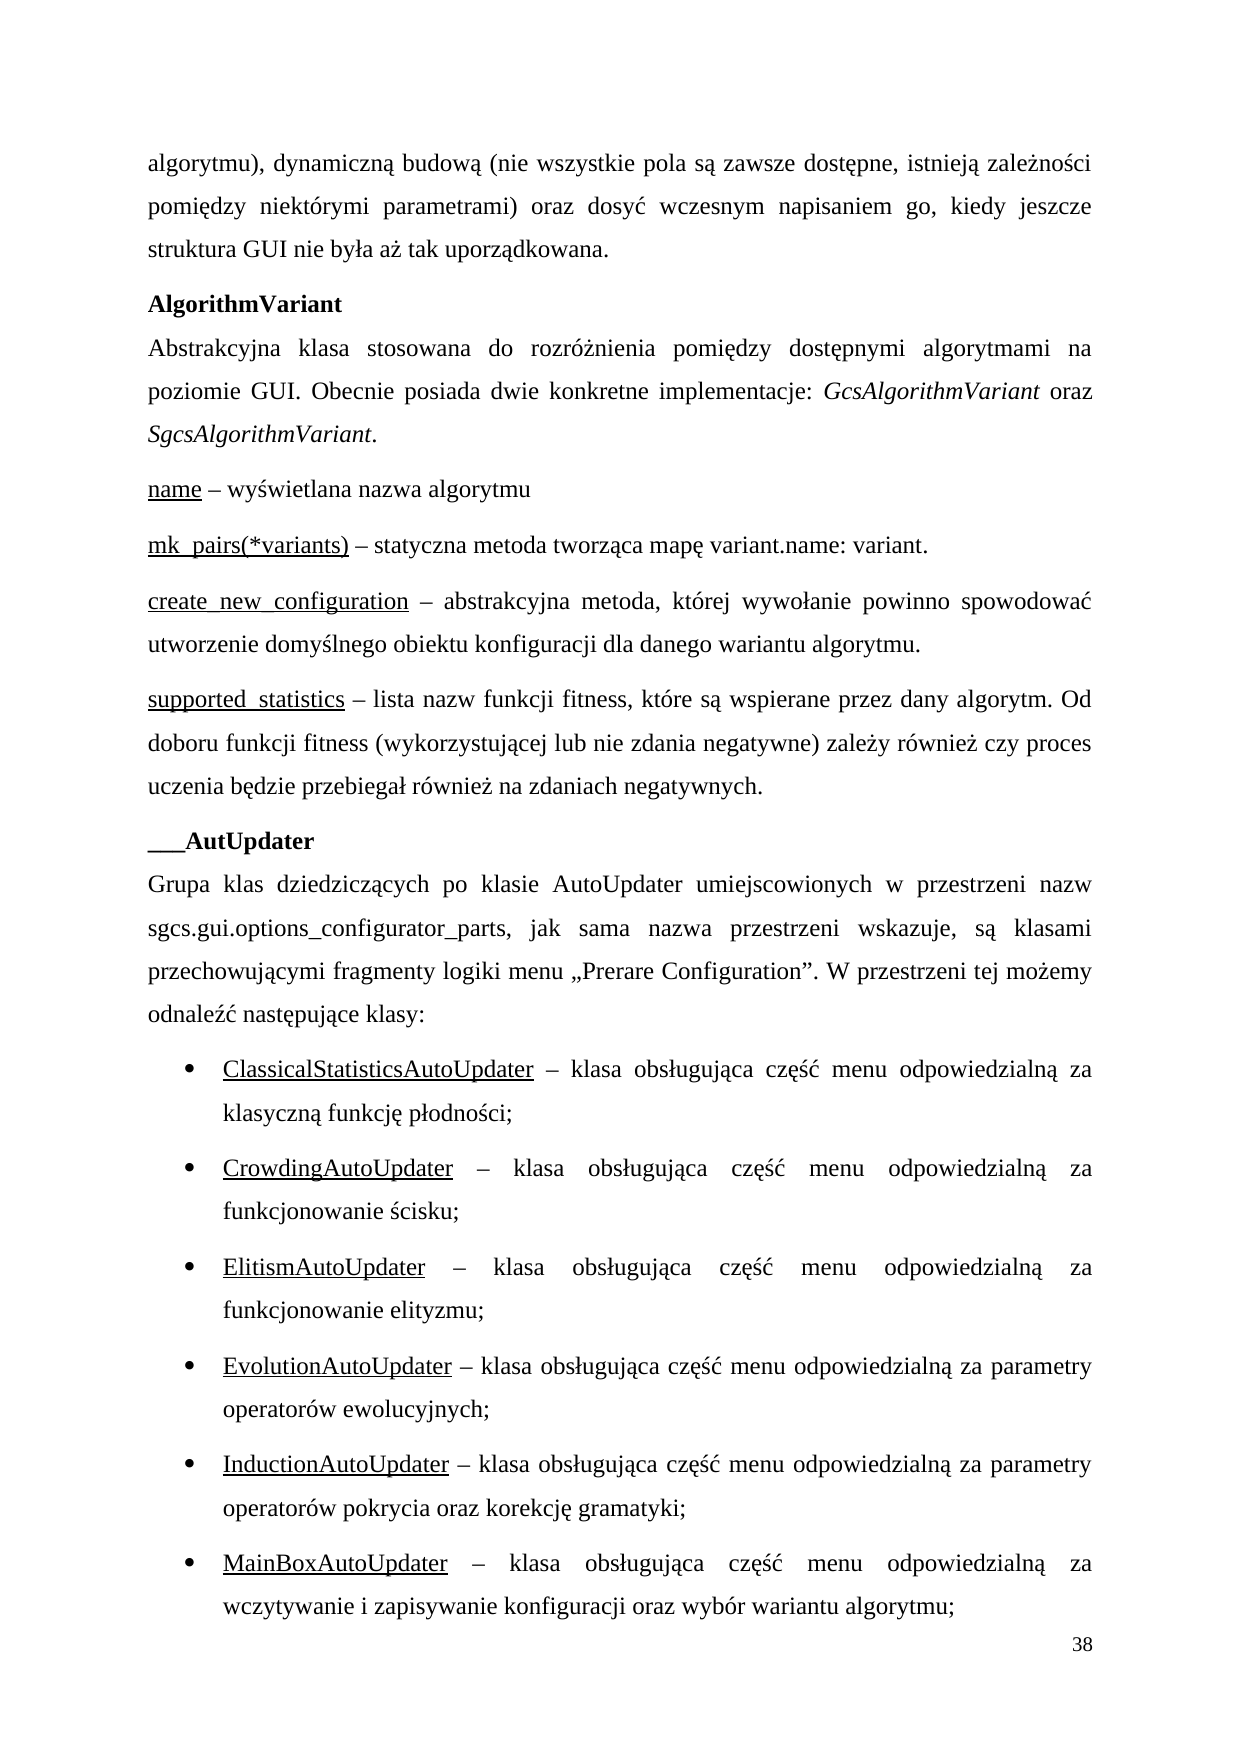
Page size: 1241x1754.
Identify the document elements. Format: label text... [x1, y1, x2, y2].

text name – wyświetlana nazwa algorytmu [148, 474, 1093, 503]
text supported_statistics – lista nazw funkcji fitness, które są wspierane przez dany algorytm. Od doboru funkcji fitness (wykorzystującej lub nie zdania negatywne) zależy również czy proces uczenia będzie przebiegał również na zdaniach negatywnych. [148, 684, 1093, 799]
text create_new_configuration – abstrakcyjna metoda, której wywołanie powinno spowodować utworzenie domyślnego obiektu konfiguracji dla danego wariantu algorytmu. [148, 586, 1093, 658]
list EvolutionAutoUpdater – klasa obsługująca część menu odpowiedzialną za parametry operatorów ewolucyjnych; [185, 1351, 1093, 1423]
text Grupa klas dziedziczących po klasie AutoUpdater umiejscowionych w przestrzeni nazw sgcs.gui.options_configurator_parts, jak sama nazwa przestrzeni wskazuje, są klasami przechowującymi fragmenty logiki menu „Prerare Configuration”. W przestrzeni tej możemy odnaleźć następujące klasy: [148, 869, 1093, 1028]
text Abstrakcyjna klasa stosowana do rozróżnienia pomiędzy dostępnymi algorytmami na poziomie GUI. Obecnie posiada dwie konkretne implementacje: GcsAlgorithmVariant oraz SgcsAlgorithmVariant. [148, 333, 1093, 448]
list InductionAutoUpdater – klasa obsługująca część menu odpowiedzialną za parametry operatorów pokrycia oraz korekcję gramatyki; [185, 1449, 1093, 1521]
list ElitismAutoUpdater – klasa obsługująca część menu odpowiedzialną za funkcjonowanie elityzmu; [185, 1252, 1093, 1324]
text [148, 148, 1093, 263]
text mk_pairs(*variants) – statyczna metoda tworząca mapę variant.name: variant. [148, 530, 1093, 559]
list CrowdingAutoUpdater – klasa obsługująca część menu odpowiedzialną za funkcjonowanie ścisku; [185, 1153, 1093, 1225]
text AlgorithmVariant [148, 289, 1093, 318]
list ClassicalStatisticsAutoUpdater – klasa obsługująca część menu odpowiedzialną za klasyczną funkcję płodności; [185, 1054, 1093, 1126]
list MainBoxAutoUpdater – klasa obsługująca część menu odpowiedzialną za wczytywanie i zapisywanie konfiguracji oraz wybór wariantu algorytmu; [185, 1548, 1093, 1620]
text ___AutUpdater [148, 826, 1093, 855]
